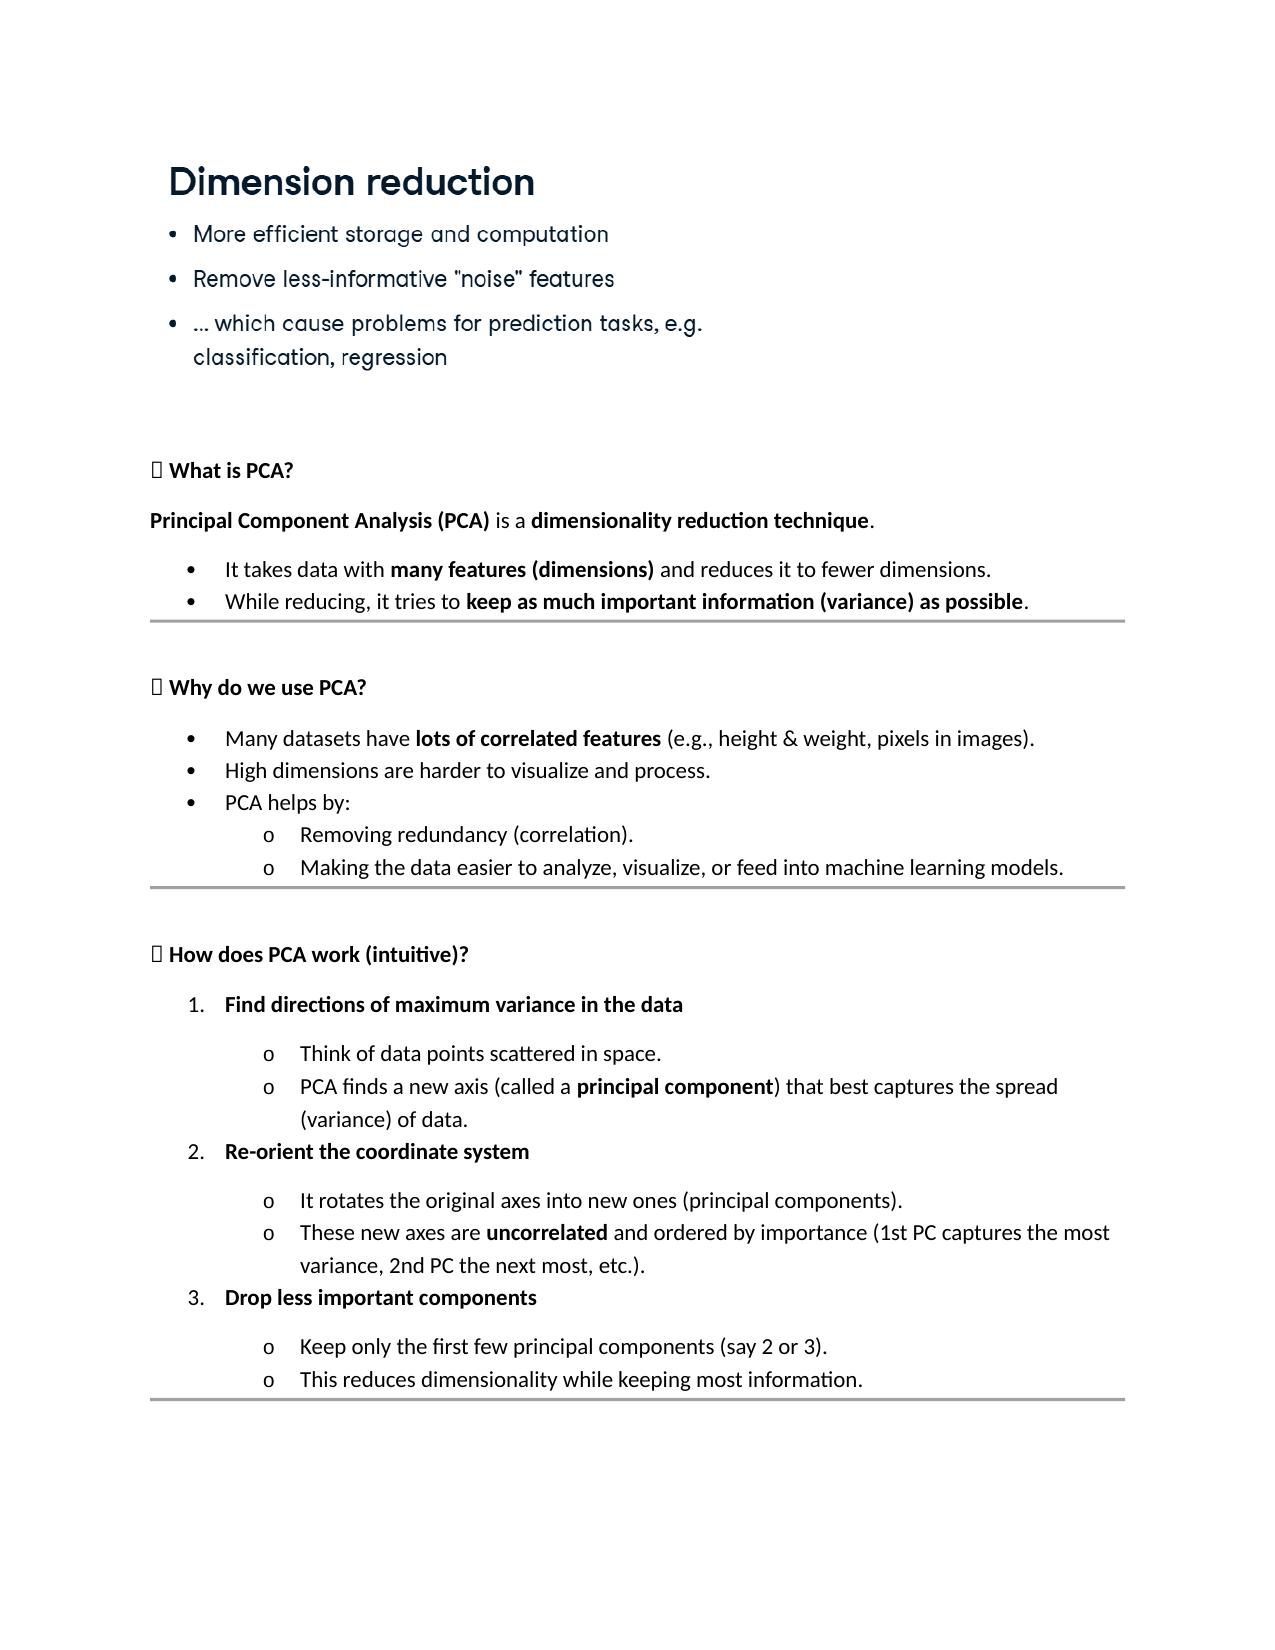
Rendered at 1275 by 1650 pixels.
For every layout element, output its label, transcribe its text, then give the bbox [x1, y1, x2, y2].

list It rotates the original axes into new ones (principal components). [262, 1186, 1125, 1214]
list Find directions of maximum variance in the data [187, 990, 1125, 1018]
list Keep only the first few principal components (say 2 or 3). [262, 1332, 1125, 1361]
picture [150, 150, 1026, 384]
text 🔹 What is PCA? [150, 454, 1125, 485]
text 🔹 How does PCA work (intuitive)? [150, 938, 1125, 969]
list Removing redundancy (correlation). [262, 820, 1125, 849]
list PCA finds a new axis (called a principal component) that best captures the spread (variance) of data. [262, 1072, 1125, 1133]
list It takes data with many features (dimensions) and reduces it to fewer dimensions. [187, 555, 1125, 583]
list Drop less important components [187, 1283, 1125, 1311]
list Many datasets have lots of correlated features (e.g., height & weight, pixels in images). [187, 724, 1125, 752]
text Principal Component Analysis (PCA) is a dimensionality reduction technique. [150, 506, 1125, 534]
list Think of data points scattered in space. [262, 1039, 1125, 1068]
text 🔹 Why do we use PCA? [150, 671, 1125, 702]
list This reduces dimensionality while keeping most information. [262, 1365, 1125, 1394]
list High dimensions are harder to visualize and process. [187, 756, 1125, 784]
list Making the data easier to analyze, visualize, or feed into machine learning models. [262, 853, 1125, 882]
list Re-orient the coordinate system [187, 1137, 1125, 1165]
list These new axes are uncorrelated and ordered by importance (1st PC captures the most variance, 2nd PC the next most, etc.). [262, 1218, 1125, 1279]
list PCA helps by: [187, 788, 1125, 816]
list While reducing, it tries to keep as much important information (variance) as possible. [187, 587, 1125, 615]
